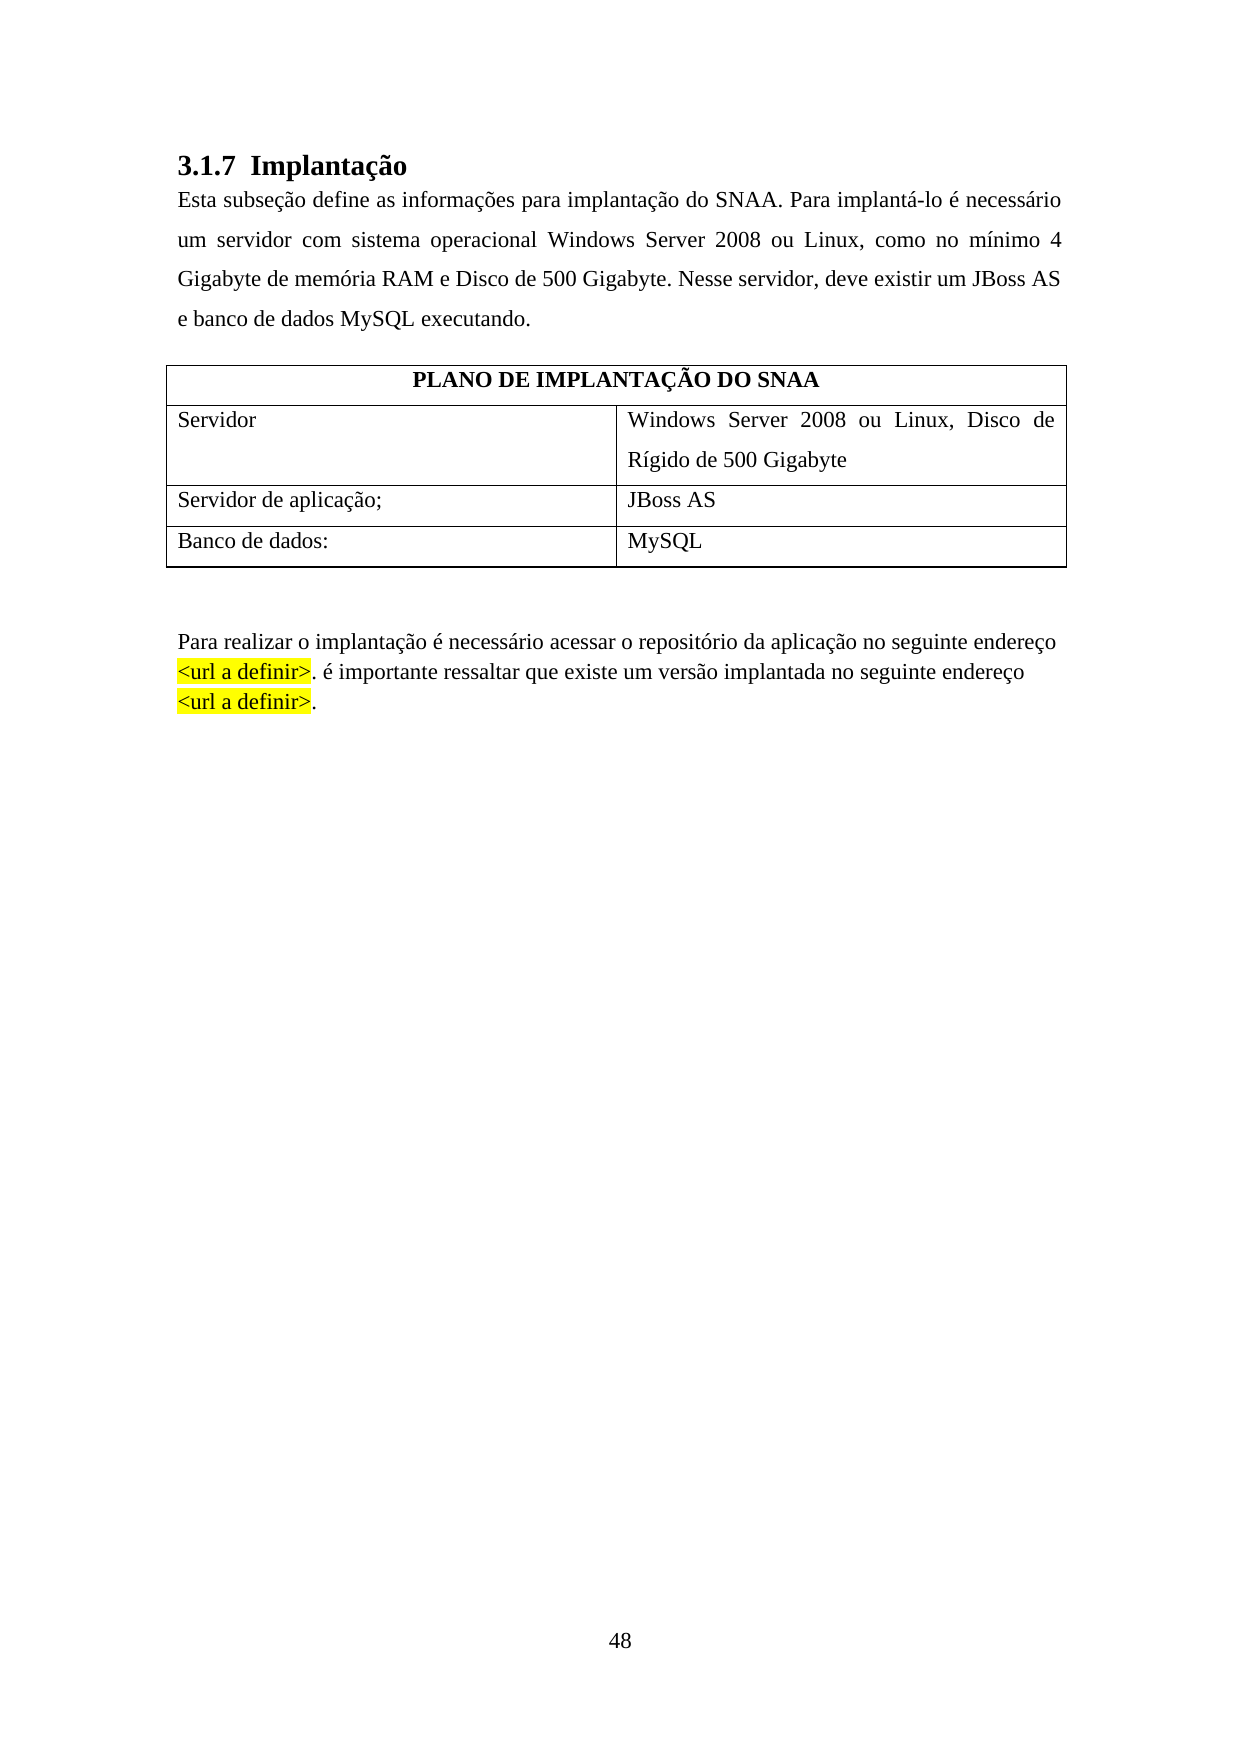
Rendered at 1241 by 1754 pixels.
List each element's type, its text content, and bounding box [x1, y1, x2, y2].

text Para realizar o implantação é necessário acessar o repositório da aplicação no seguinte endereço <url a definir>. é importante ressaltar que existe um versão implantada no seguinte endereço <url a definir>. [177, 628, 1063, 714]
table_cell MySQL [617, 527, 1066, 566]
table_cell Windows Server 2008 ou Linux, Disco de Rígido de 500 Gigabyte [617, 406, 1066, 485]
subtitle 3.1.7 Implantação [177, 148, 1063, 181]
table_cell Servidor de aplicação; [167, 486, 616, 526]
table_cell JBoss AS [617, 486, 1066, 526]
text Esta subseção define as informações para implantação do SNAA. Para implantá-lo é necessário um servidor com sistema operacional Windows Server 2008 ou Linux, como no mínimo 4 Gigabyte de memória RAM e Disco de 500 Gigabyte. Nesse servidor, deve existir um JBoss AS e banco de dados MySQL executando. [177, 186, 1063, 331]
table_cell Servidor [167, 406, 616, 485]
table_cell Banco de dados: [167, 527, 616, 566]
table_header PLANO DE IMPLANTAÇÃO DO SNAA [167, 366, 1066, 405]
